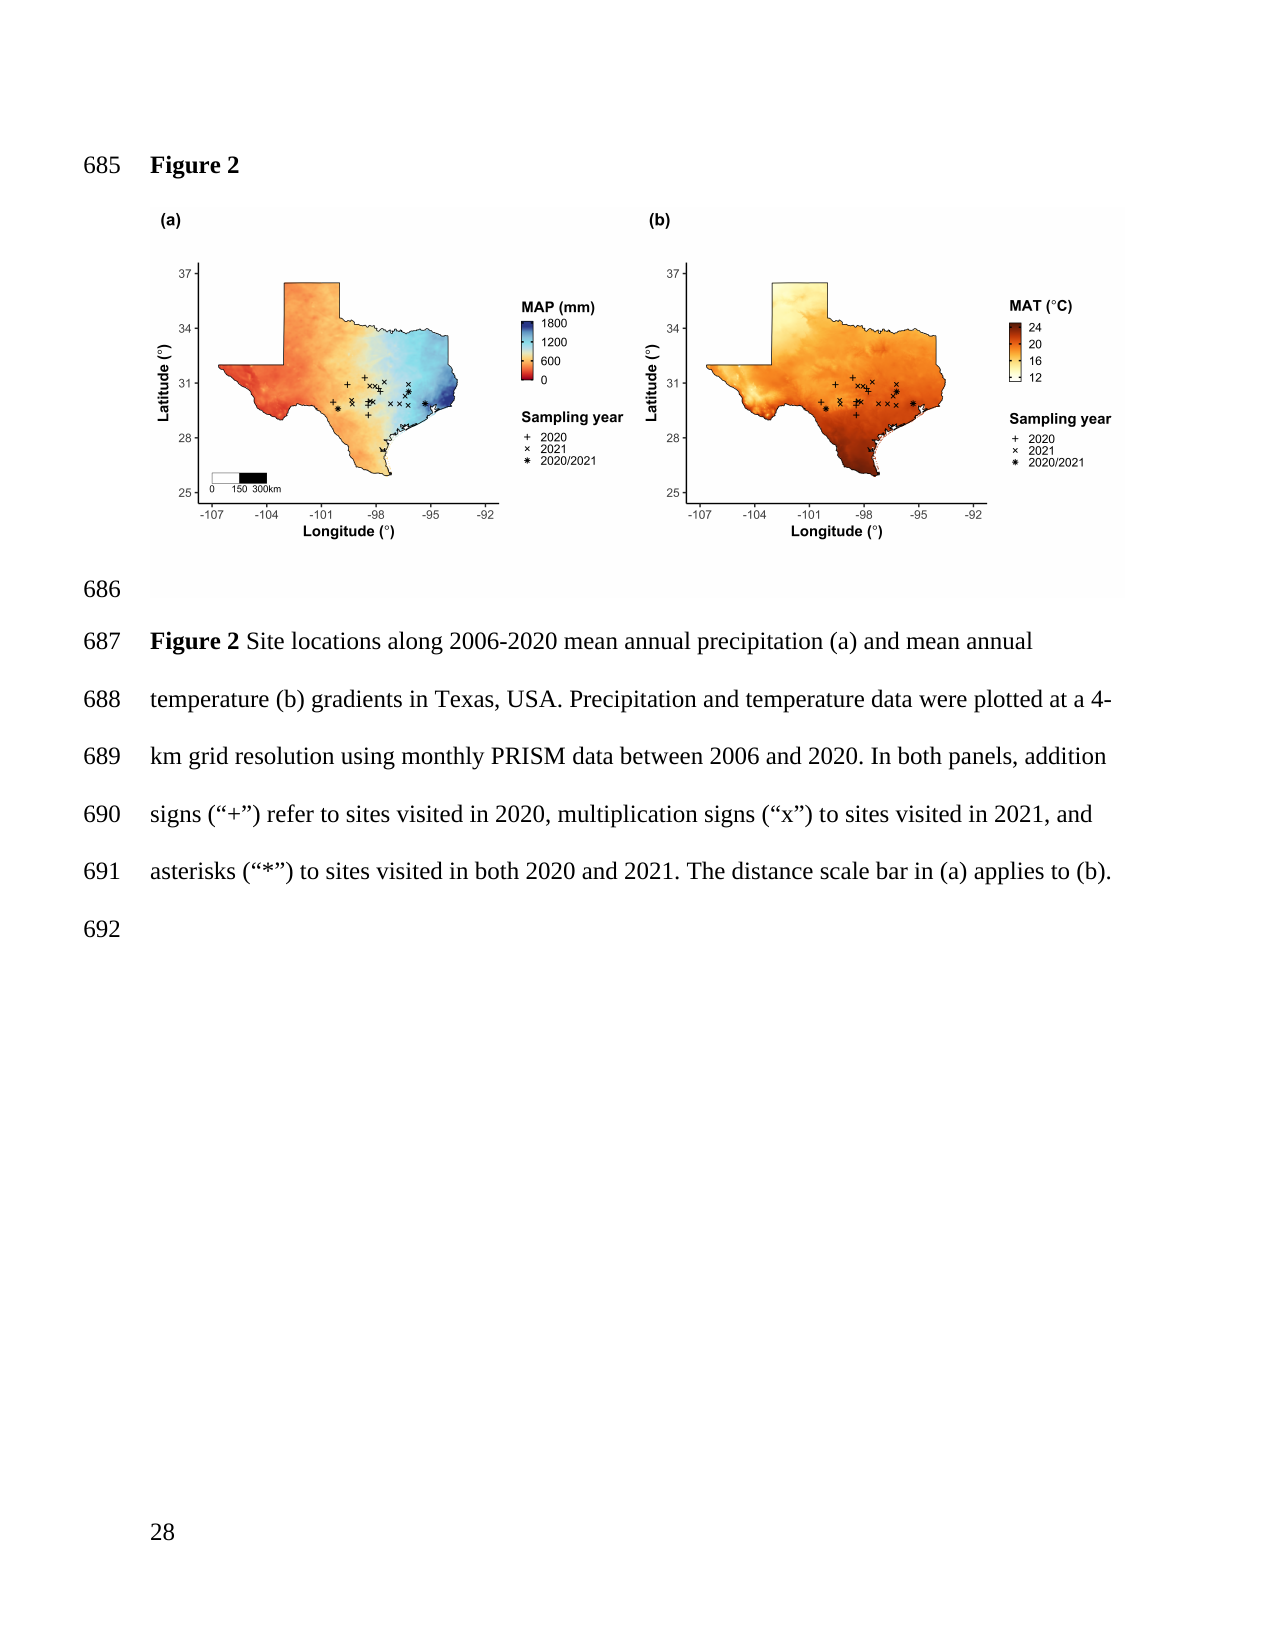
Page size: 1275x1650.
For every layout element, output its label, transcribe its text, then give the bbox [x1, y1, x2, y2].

text Figure 2 [150, 150, 1125, 179]
picture [150, 207, 1125, 598]
text Figure 2 Site locations along 2006-2020 mean annual precipitation (a) and mean annual temperature (b) gradients in Texas, USA. Precipitation and temperature data were plotted at a 4-km grid resolution using monthly PRISM data between 2006 and 2020. In both panels, addition signs (“+”) refer to sites visited in 2020, multiplication signs (“x”) to sites visited in 2021, and asterisks (“*”) to sites visited in both 2020 and 2021. The distance scale bar in (a) applies to (b). [150, 598, 1125, 885]
